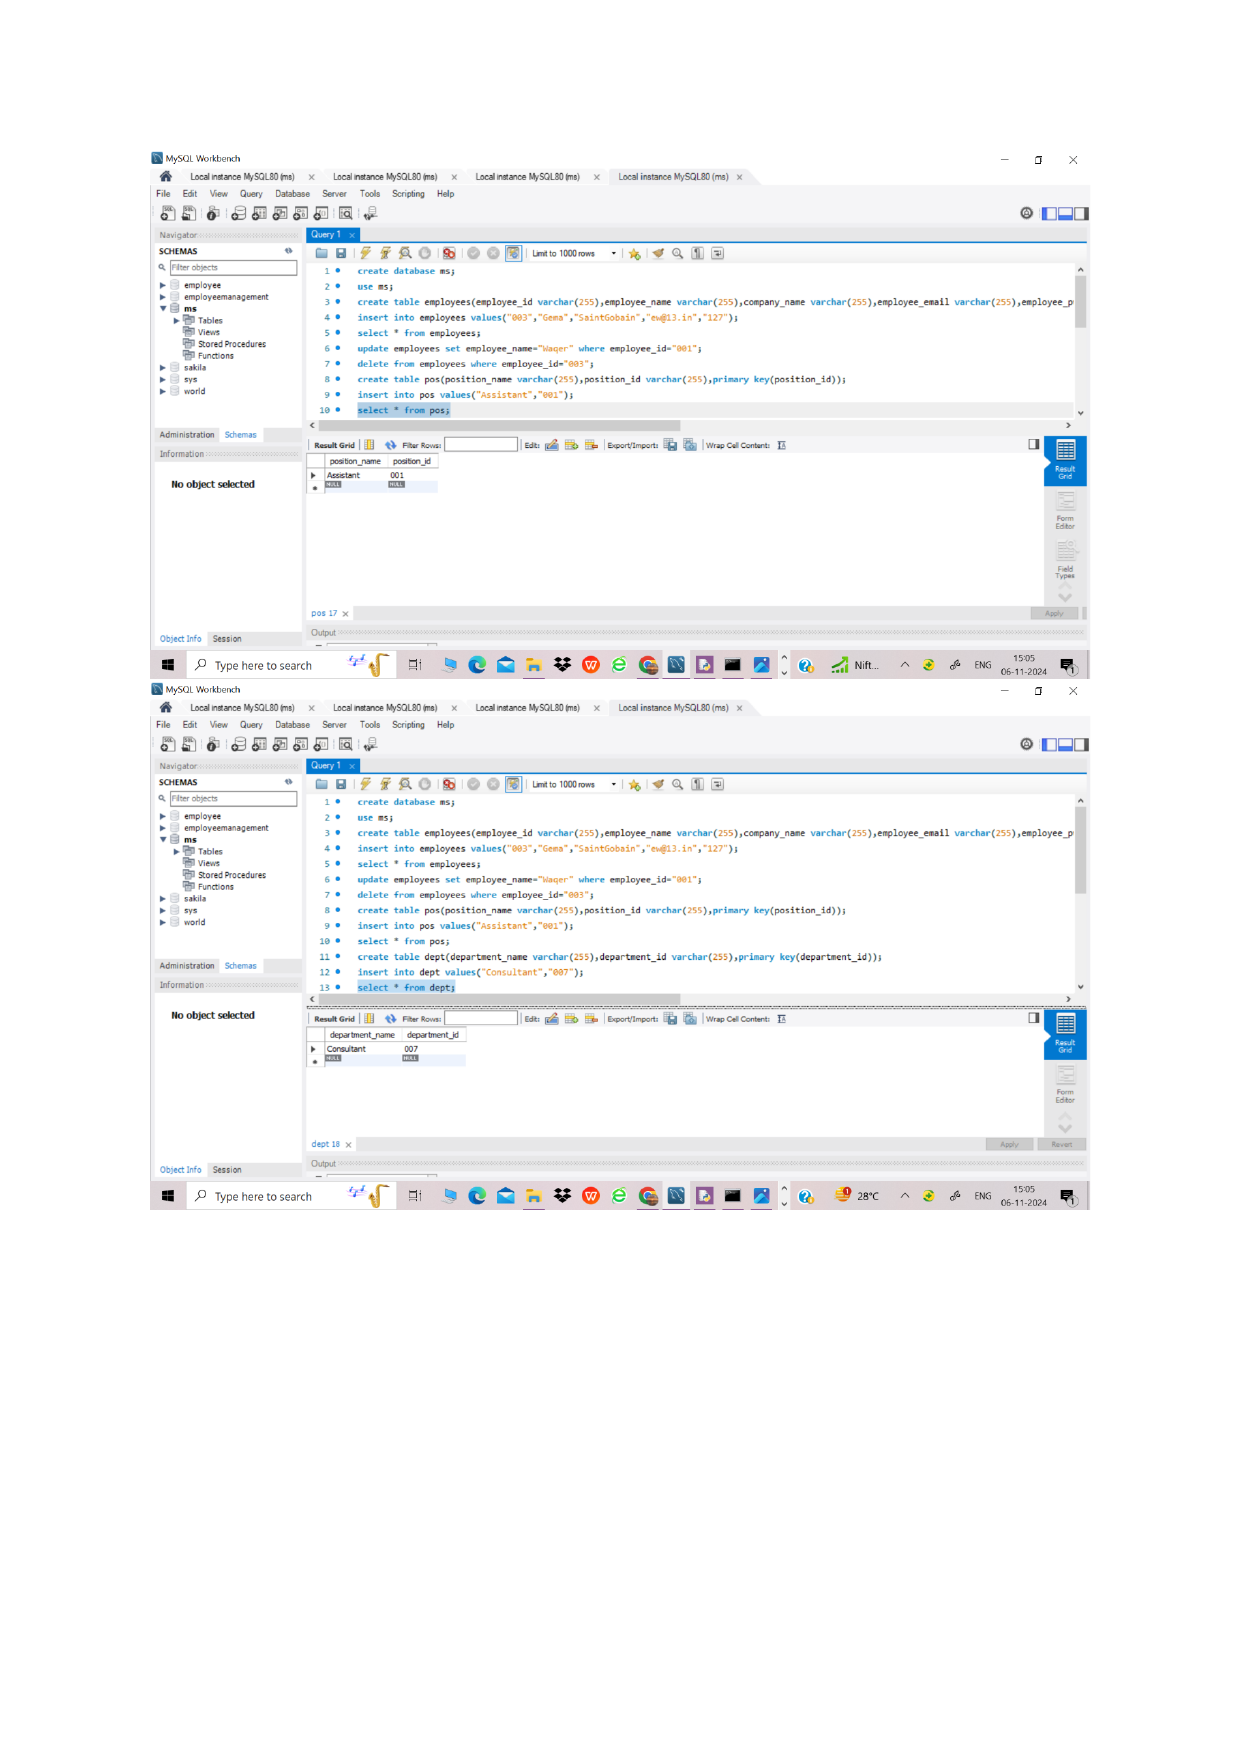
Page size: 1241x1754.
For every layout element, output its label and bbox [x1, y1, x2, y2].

picture [150, 681, 1091, 1210]
picture [150, 150, 1091, 679]
